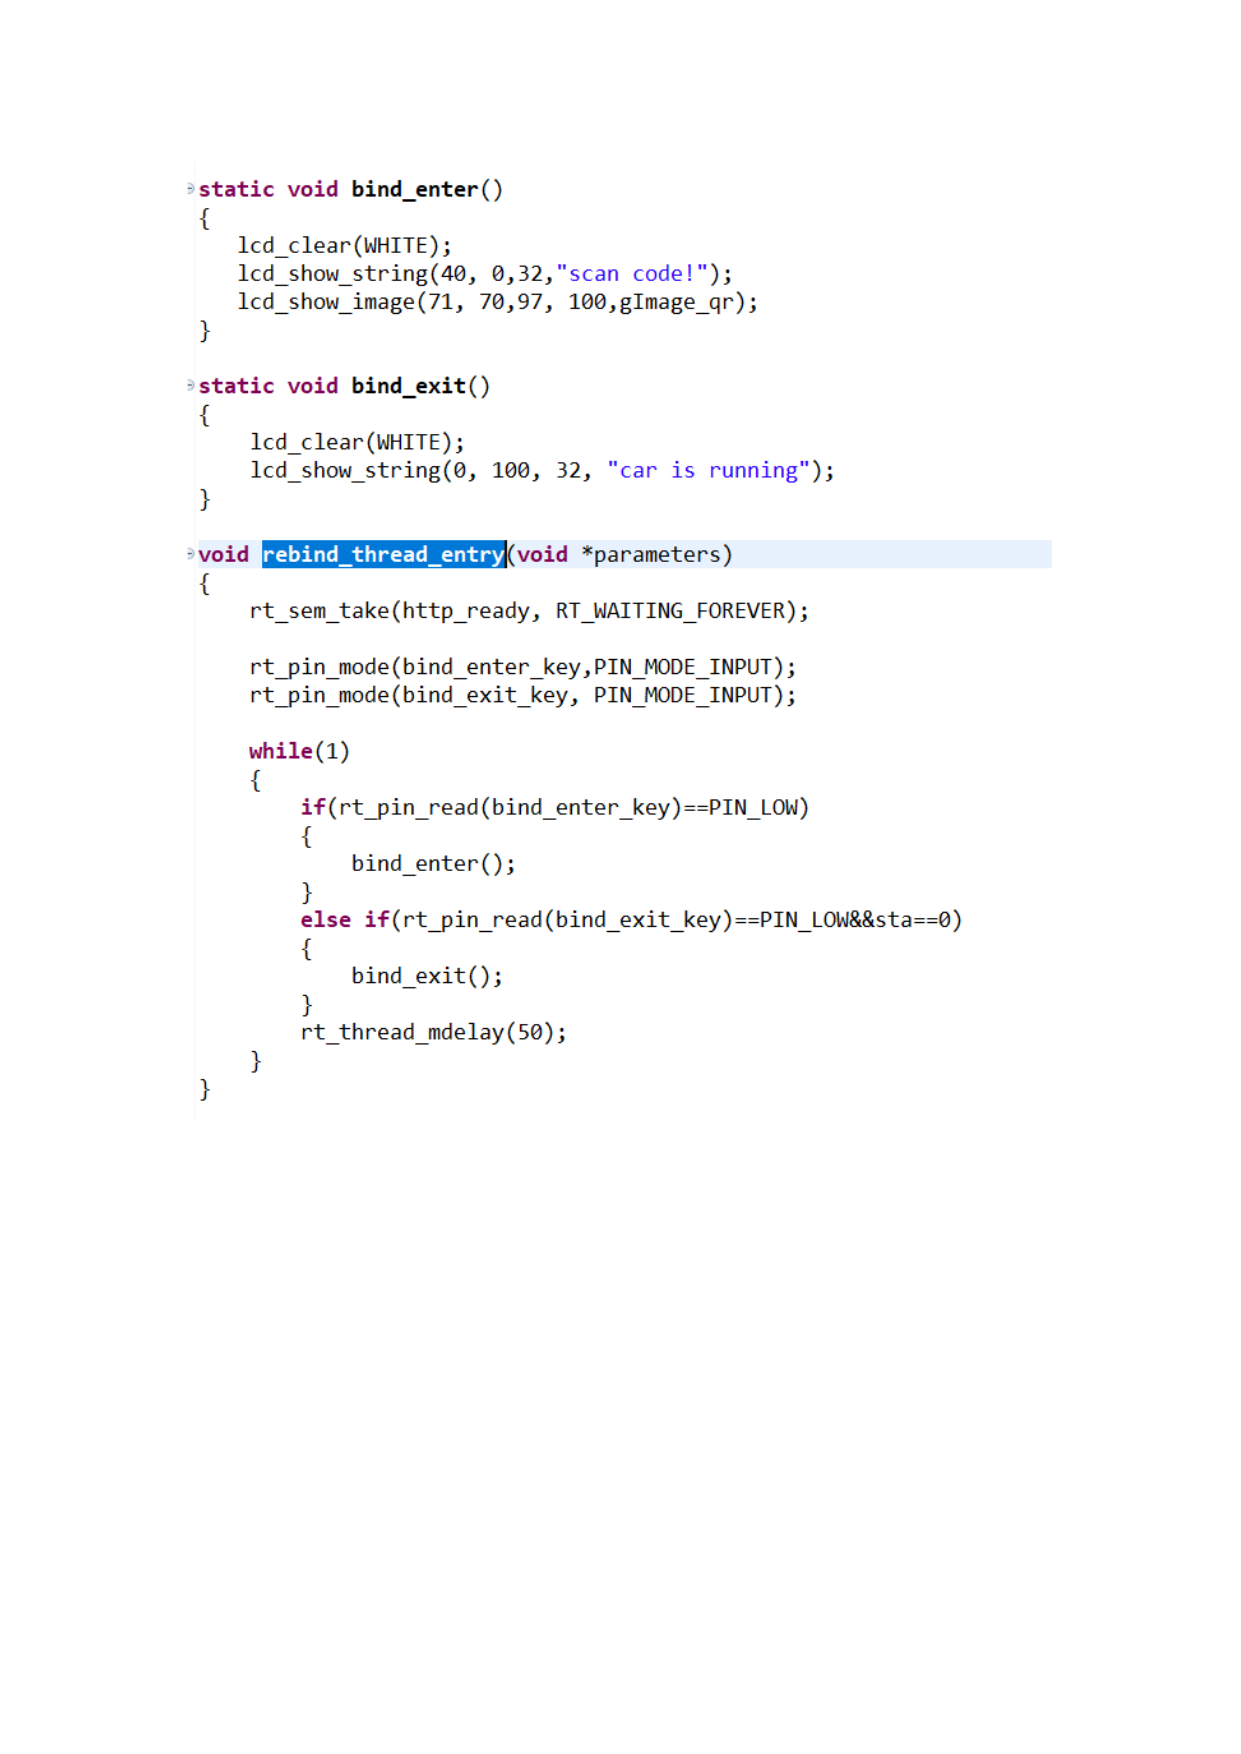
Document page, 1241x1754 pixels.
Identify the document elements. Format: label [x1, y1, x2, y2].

picture [187, 162, 1052, 1120]
